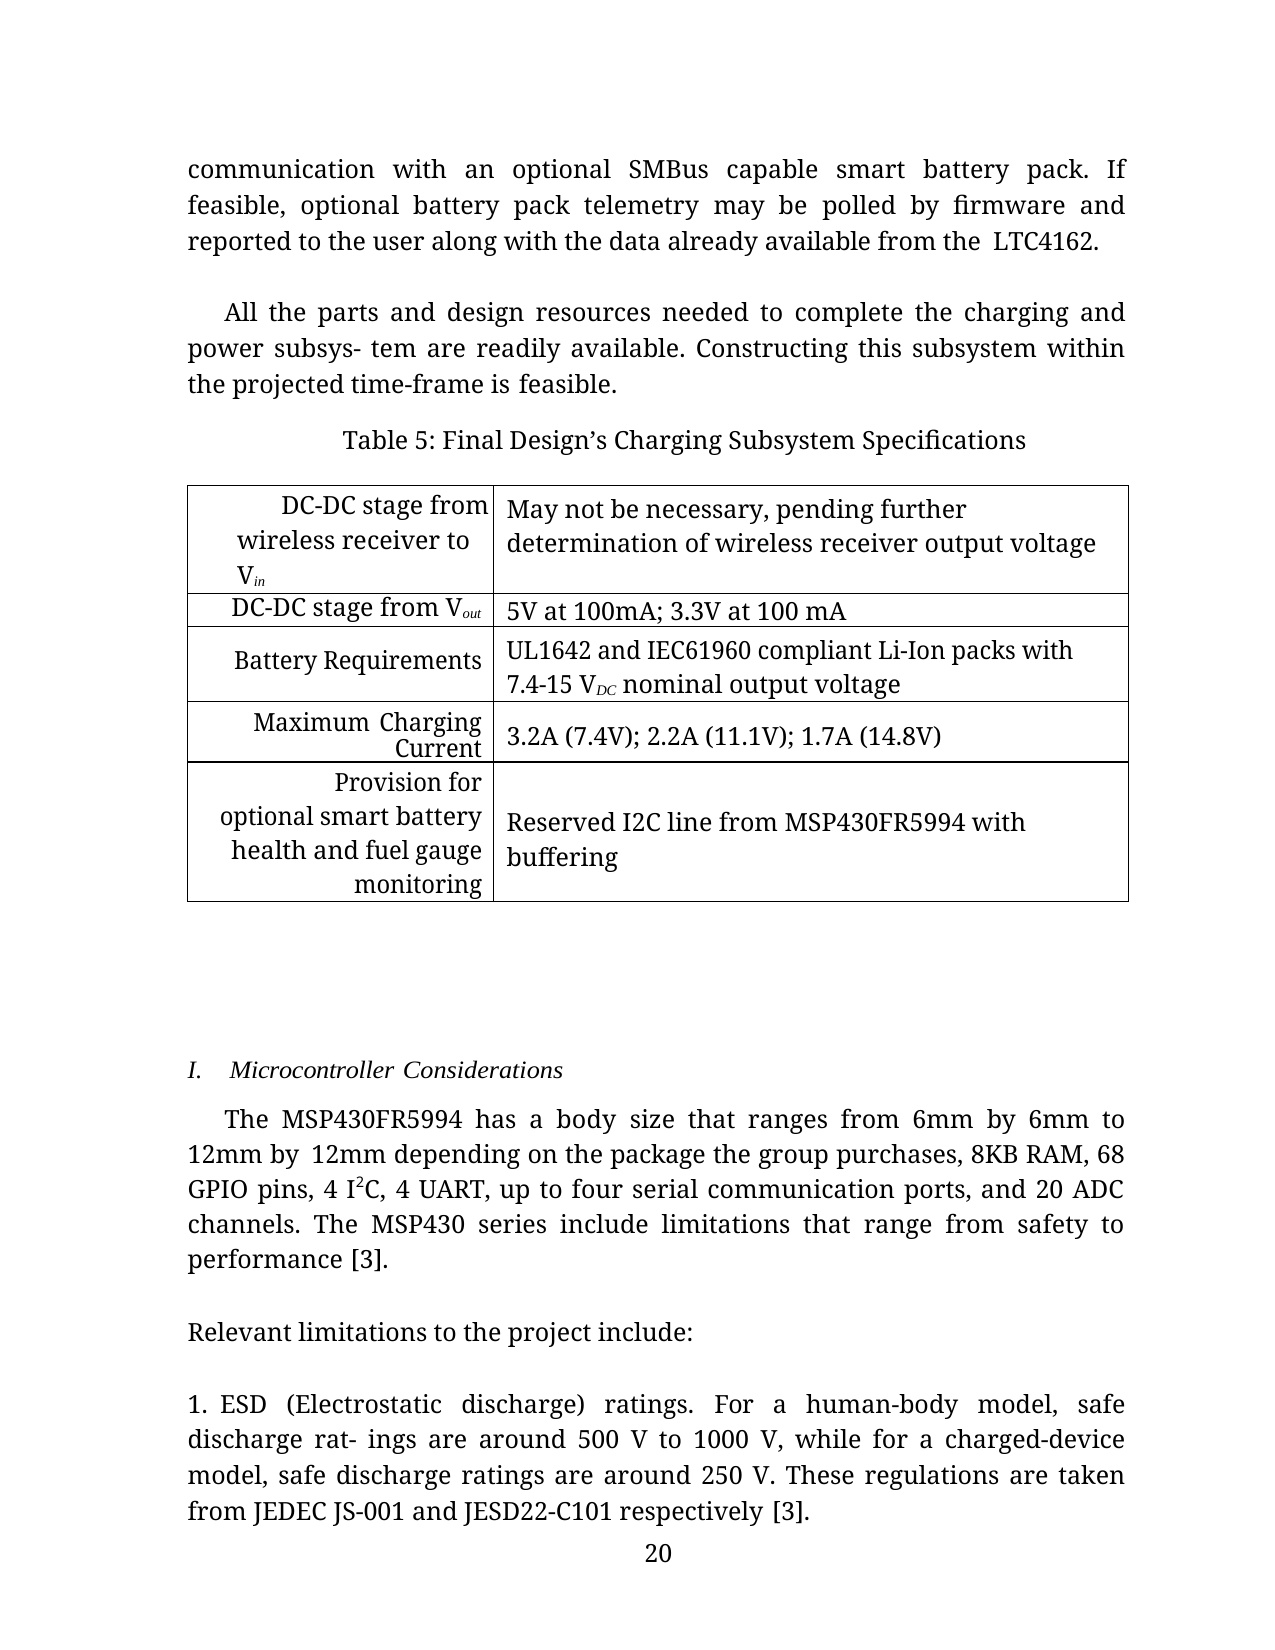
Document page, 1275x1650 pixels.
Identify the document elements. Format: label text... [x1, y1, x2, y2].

text communication with an optional SMBus capable smart battery pack. If feasible, optional battery pack telemetry may be polled by firmware and reported to the user along with the data already available from the LTC4162. [187, 152, 1125, 257]
list ESD (Electrostatic discharge) ratings. For a human-body model, safe discharge rat- ings are around 500 V to 1000 V, while for a charged-device model, safe discharge ratings are around 250 V. These regulations are taken from JEDEC JS-001 and JESD22-C101 respectively [3]. [187, 1386, 1126, 1527]
text Table 5: Final Design’s Charging Subsystem Specifications [342, 422, 1225, 456]
table_cell Reserved I2C line from MSP430FR5994 with buffering [494, 763, 1128, 901]
table_cell Provision for optional smart battery health and fuel gauge monitoring [188, 763, 493, 901]
table_cell 5V at 100mA; 3.3V at 100 mA [494, 594, 1128, 626]
table_cell DC-DC stage from Vout [188, 594, 493, 626]
text Relevant limitations to the project include: [187, 1314, 1225, 1348]
table_cell Battery Requirements [188, 627, 493, 701]
table_cell 3.2A (7.4V); 2.2A (11.1V); 1.7A (14.8V) [494, 702, 1128, 761]
list Microcontroller Considerations [187, 1055, 1225, 1084]
table_cell Maximum Charging Current [188, 702, 493, 761]
text The MSP430FR5994 has a body size that ranges from 6mm by 6mm to 12mm by 12mm depending on the package the group purchases, 8KB RAM, 68 GPIO pins, 4 I2C, 4 UART, up to four serial communication ports, and 20 ADC channels. The MSP430 series include limitations that range from safety to performance [3]. [187, 1102, 1125, 1276]
text All the parts and design resources needed to complete the charging and power subsys- tem are readily available. Constructing this subsystem within the projected time-frame is feasible. [187, 295, 1125, 401]
table_header May not be necessary, pending further determination of wireless receiver output voltage [494, 486, 1128, 592]
table_cell UL1642 and IEC61960 compliant Li-Ion packs with 7.4-15 VDC nominal output voltage [494, 627, 1128, 701]
table_header DC-DC stage from wireless receiver to Vin [188, 486, 493, 592]
